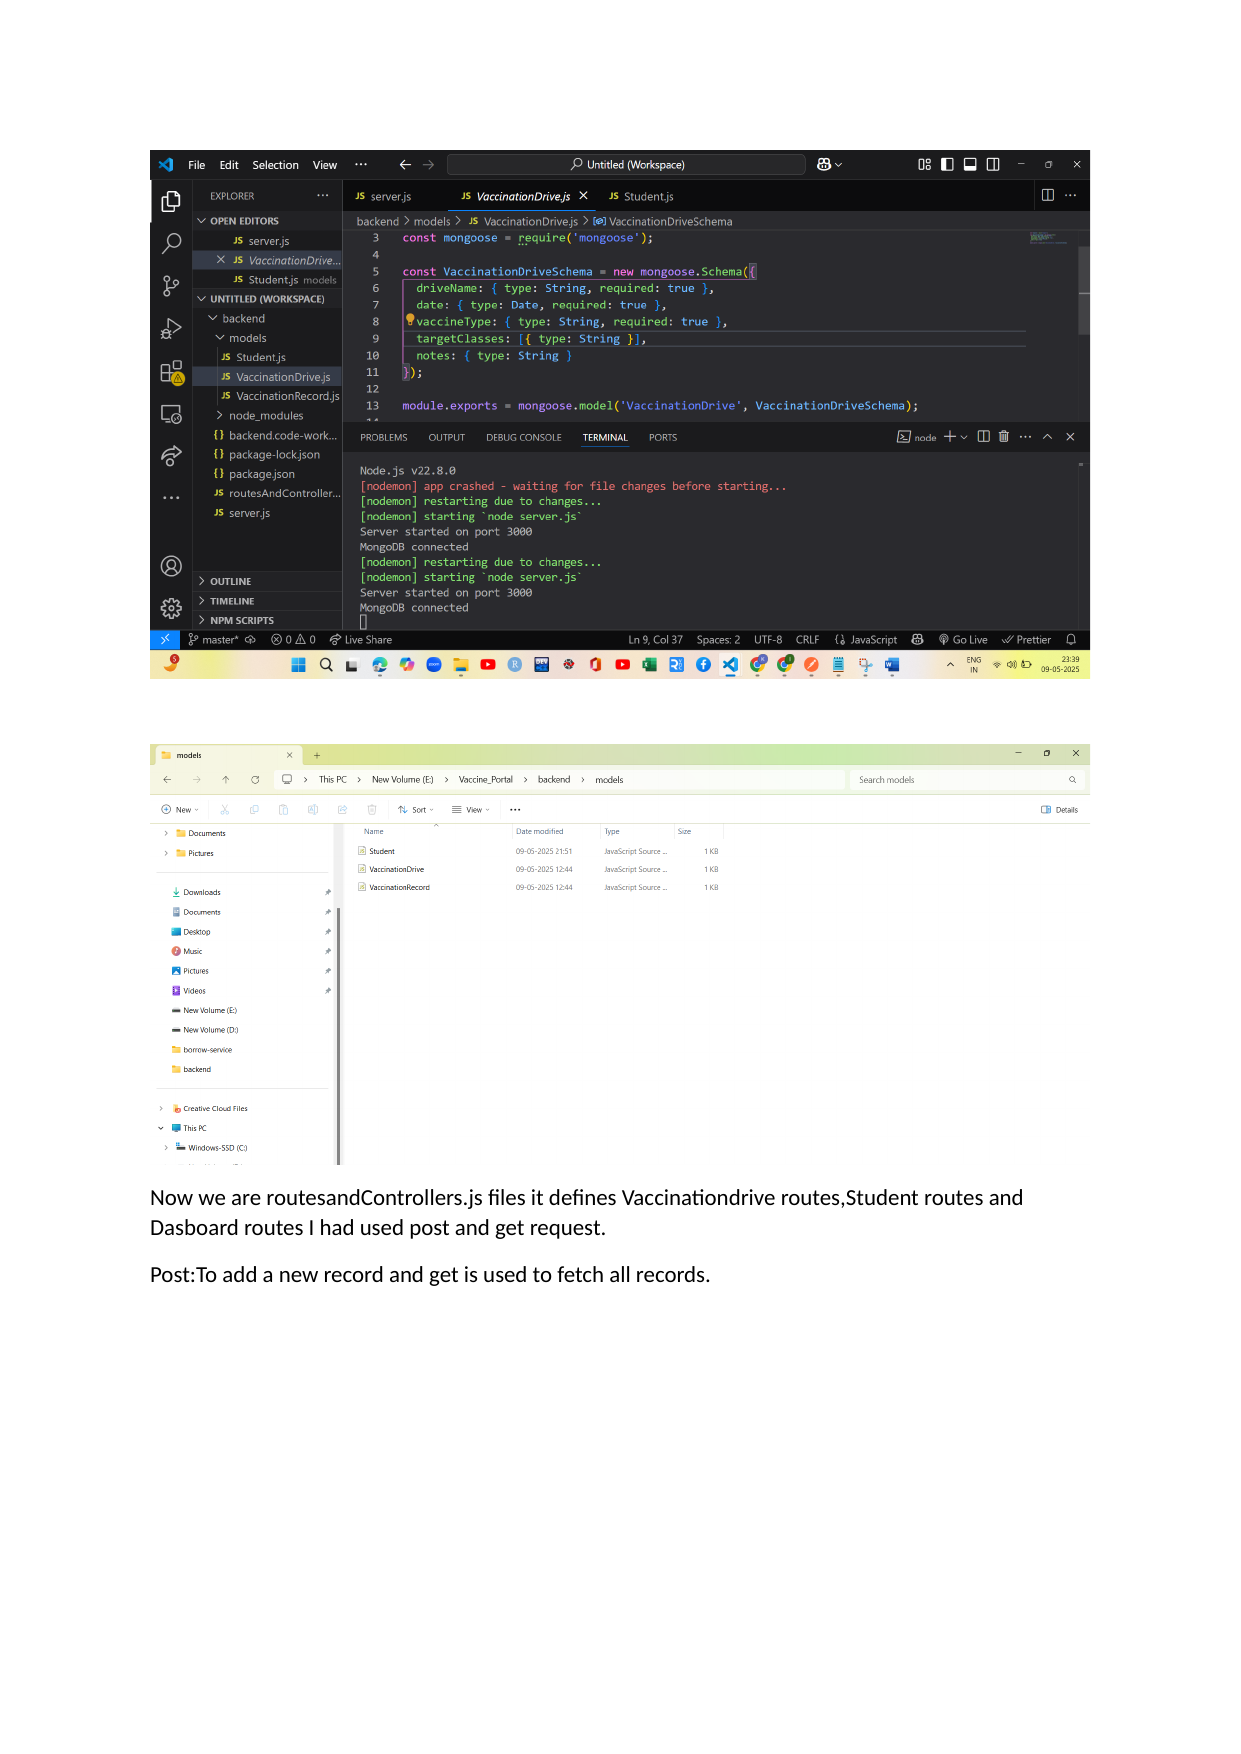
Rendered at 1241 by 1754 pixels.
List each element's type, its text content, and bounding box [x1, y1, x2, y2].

text Post:To add a new record and get is used to fetch all records. [150, 1260, 1090, 1288]
text Now we are routesandControllers.js files it defines Vaccinationdrive routes,Student routes and Dasboard routes I had used post and get request. [150, 1183, 1090, 1242]
picture [150, 150, 1091, 679]
picture [150, 744, 1091, 1165]
